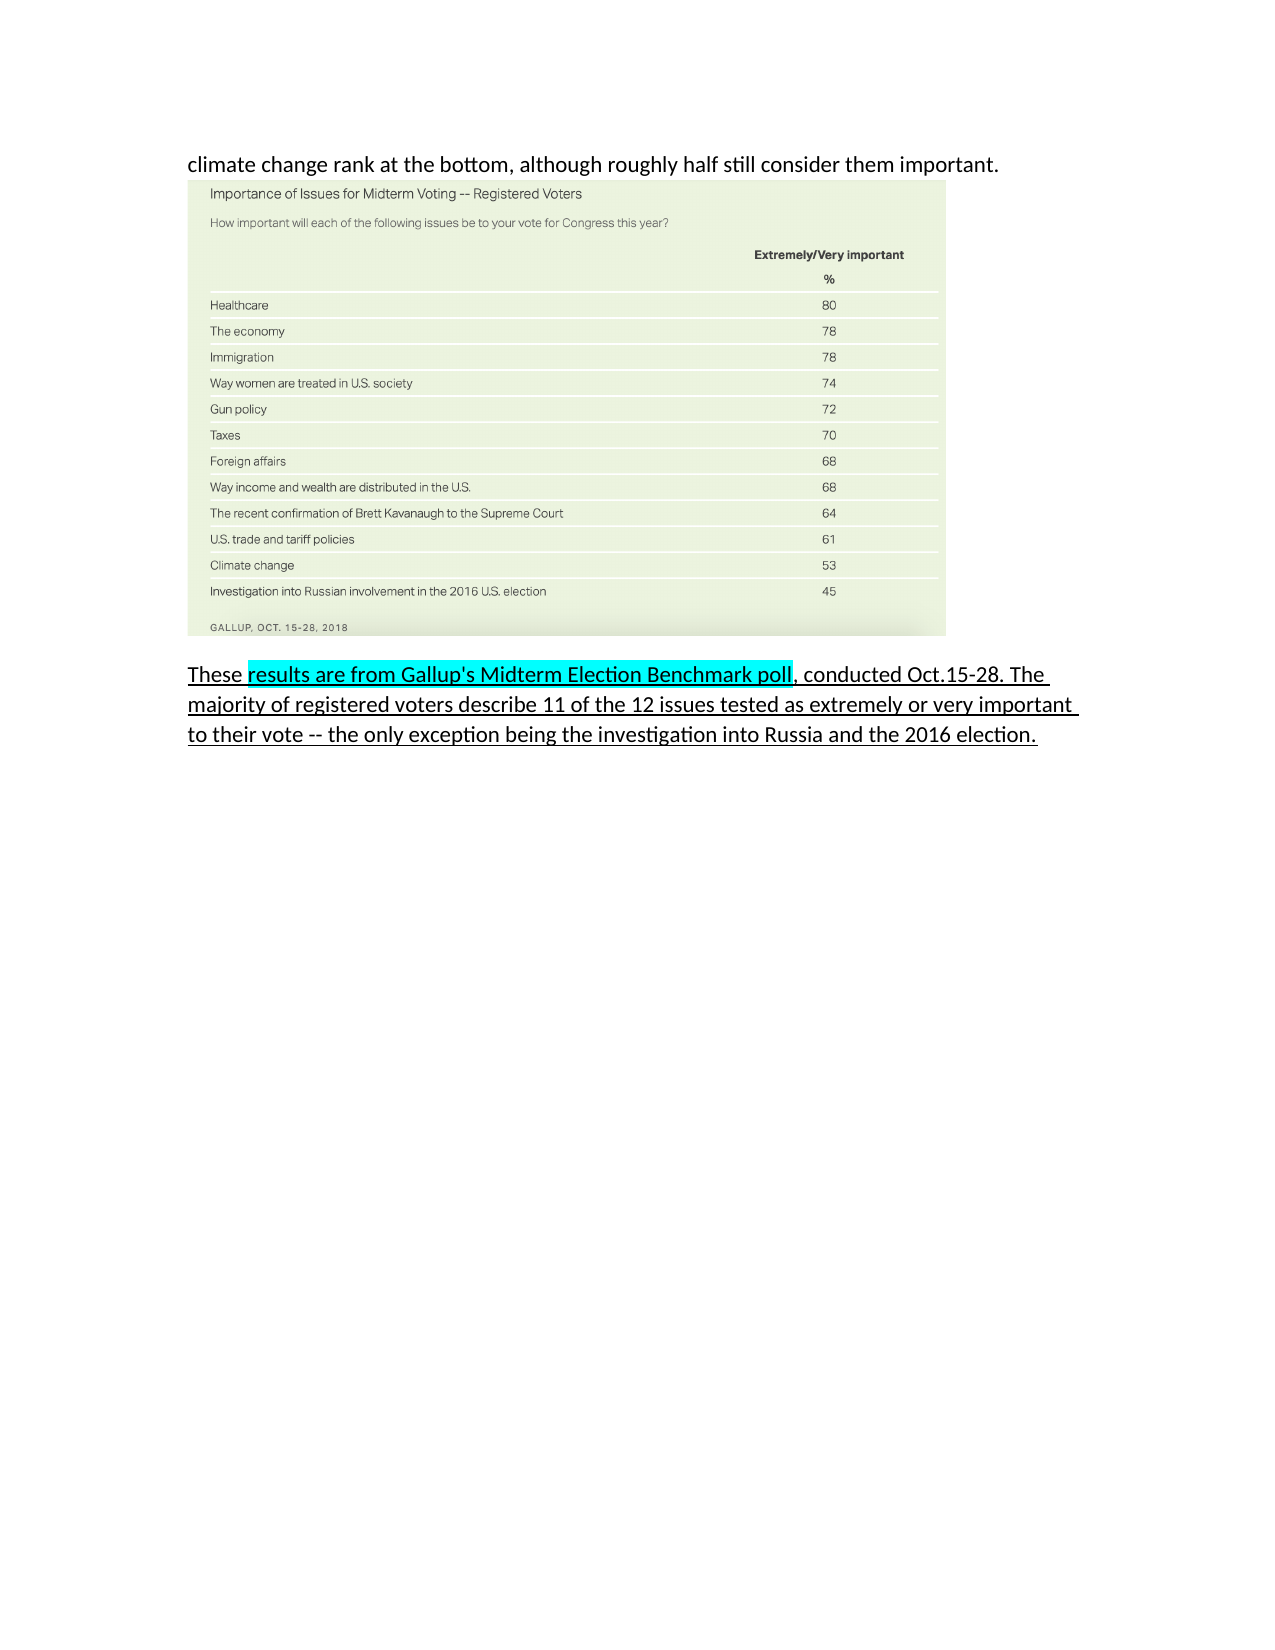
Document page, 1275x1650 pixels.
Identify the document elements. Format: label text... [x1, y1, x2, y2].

text These results are from Gallup's Midterm Election Benchmark poll, conducted Oct.15-28. The majority of registered voters describe 11 of the 12 issues tested as extremely or very important to their vote -- the only exception being the investigation into Russia and the 2016 election. [187, 660, 1087, 749]
picture [187, 180, 946, 636]
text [187, 150, 1087, 641]
